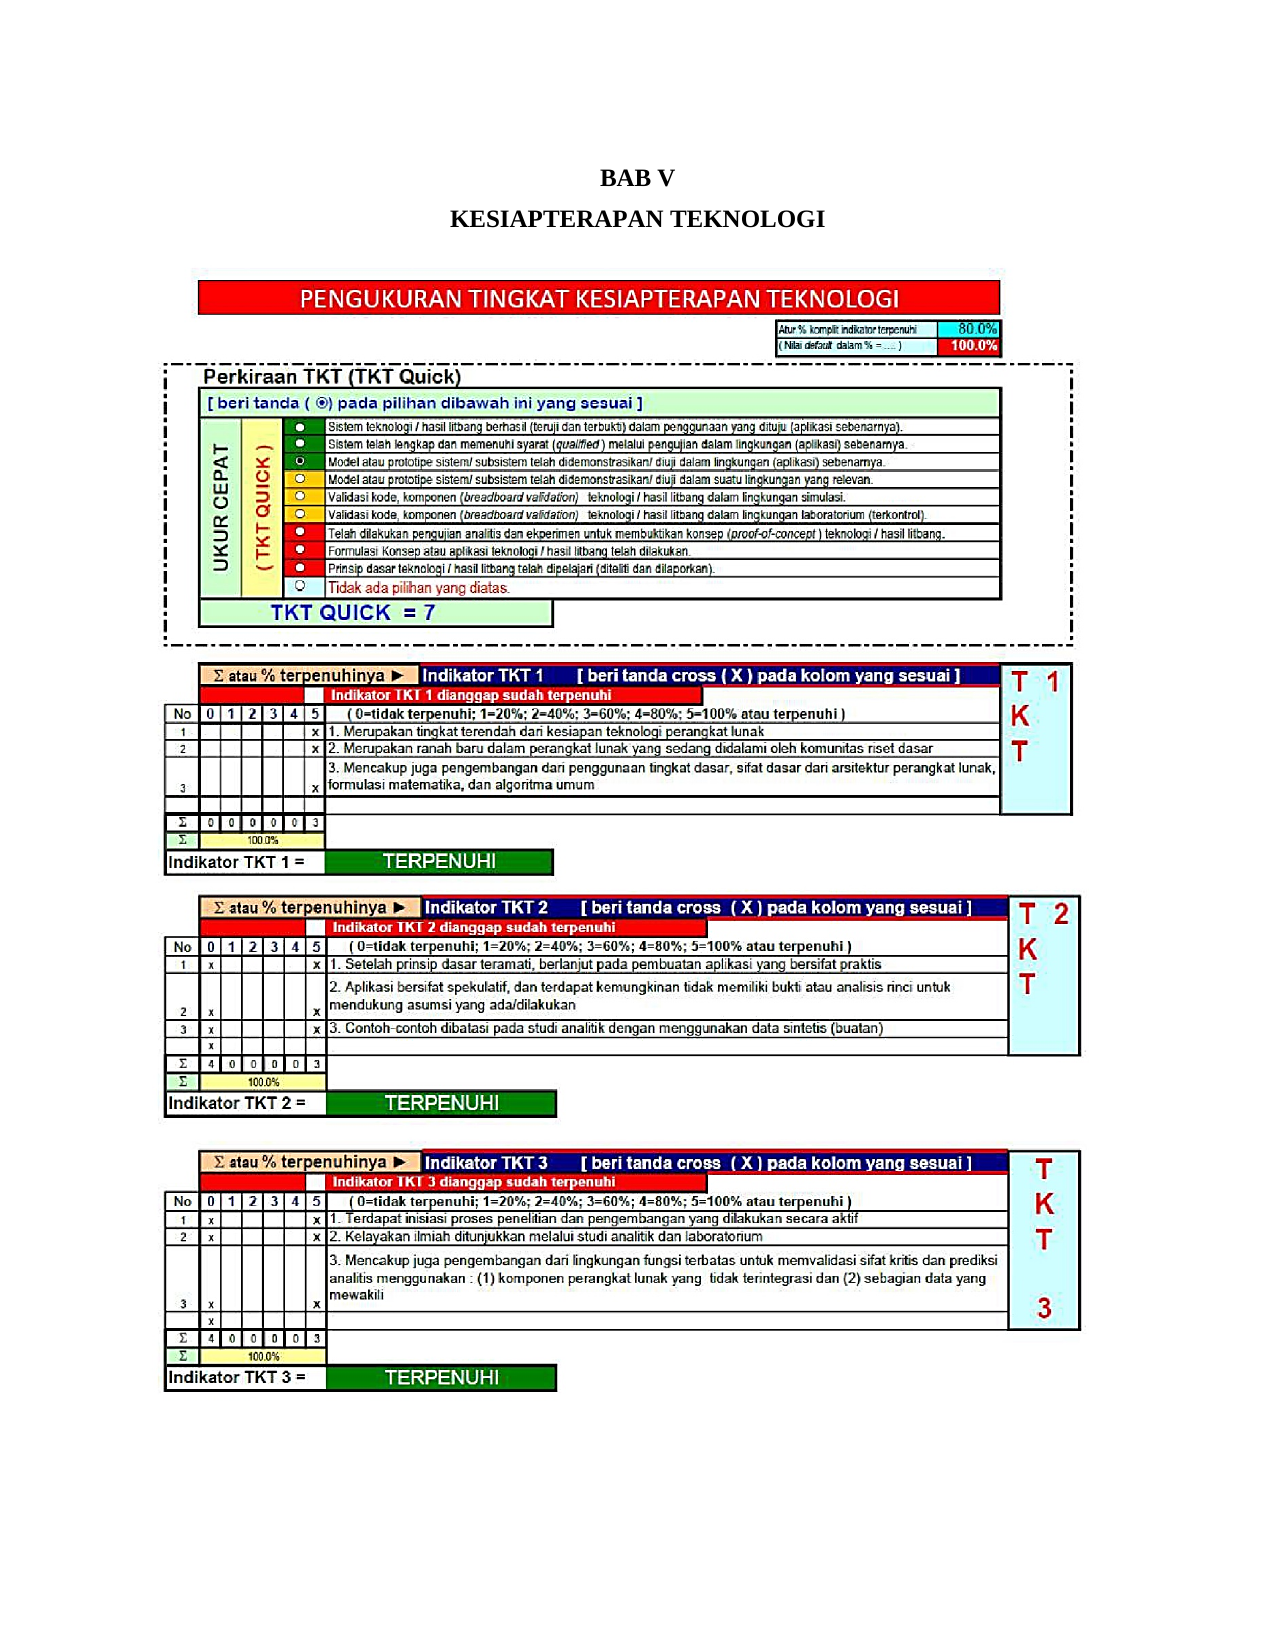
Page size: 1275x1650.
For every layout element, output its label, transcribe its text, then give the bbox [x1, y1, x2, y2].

picture [150, 263, 1094, 1407]
subtitle KESIAPTERAPAN TEKNOLOGI [150, 204, 1125, 233]
subtitle BAB V [150, 163, 1125, 191]
